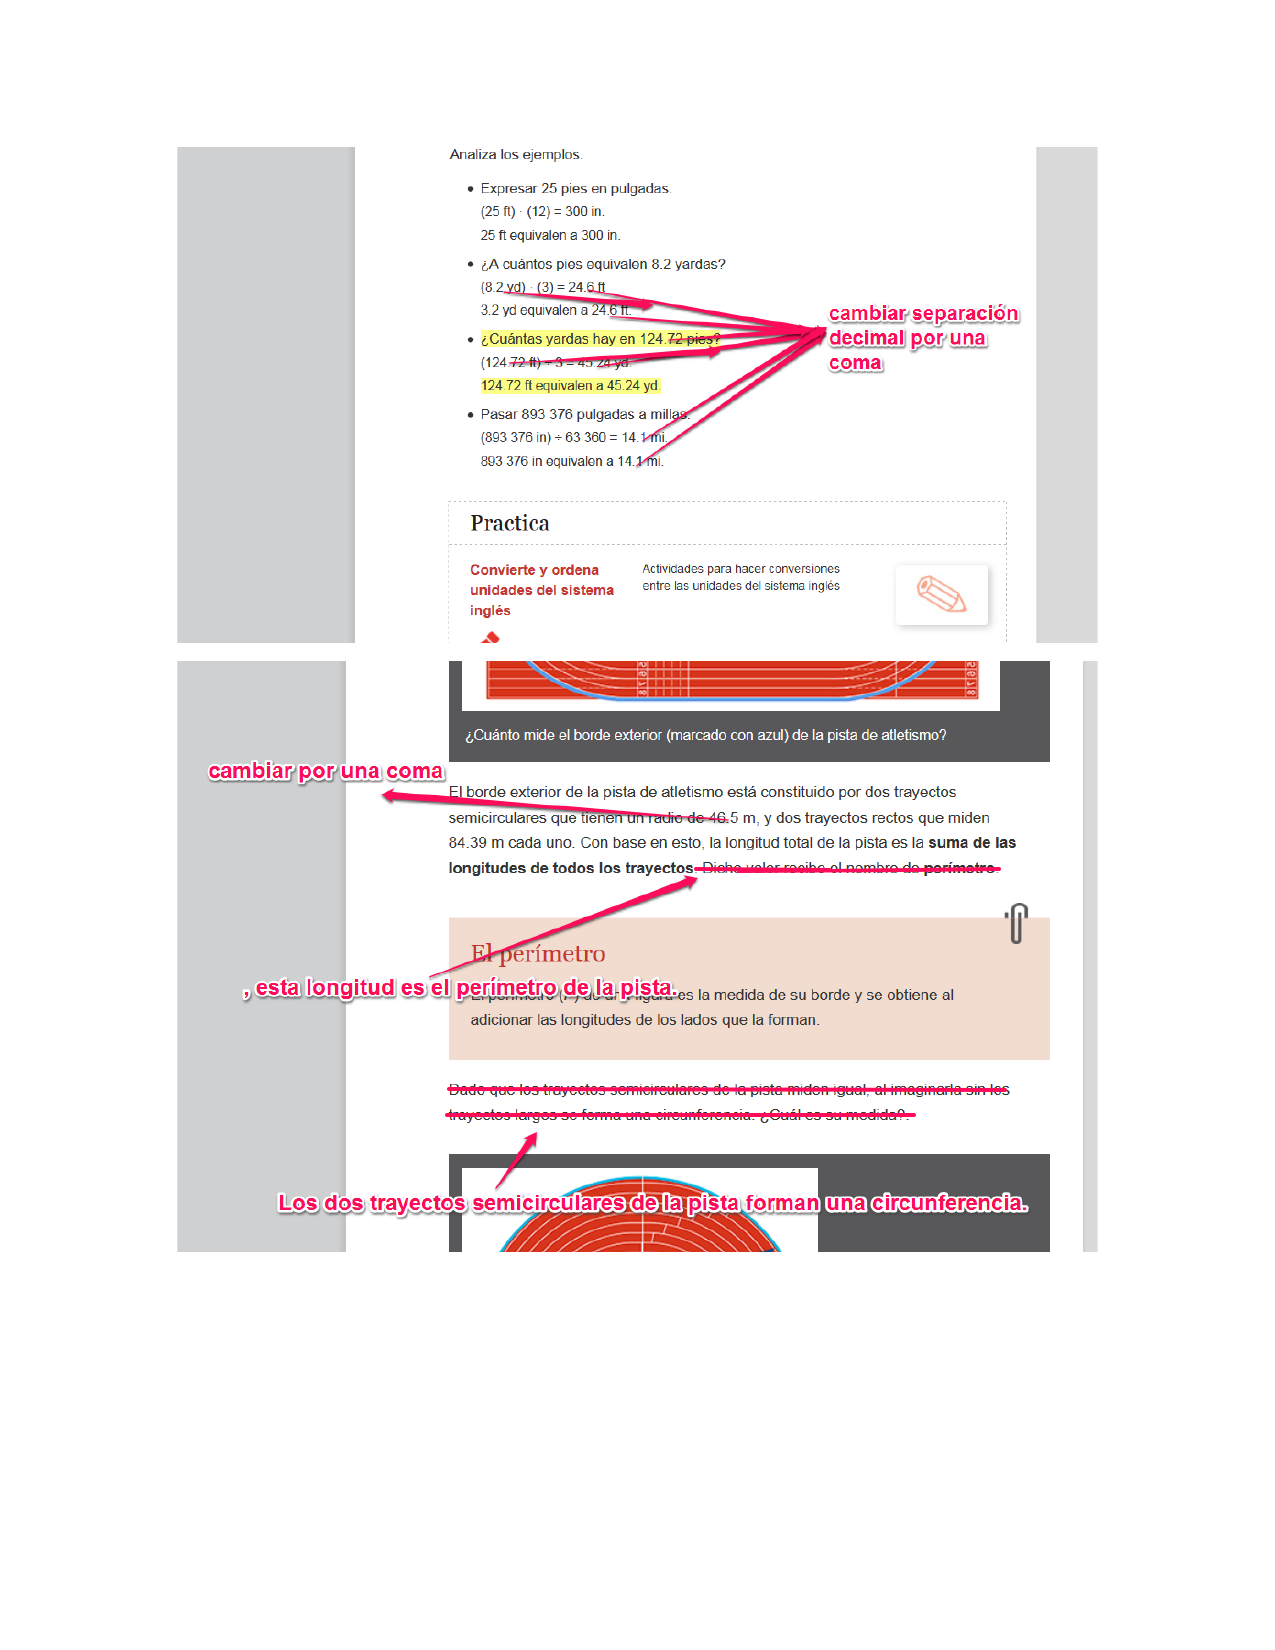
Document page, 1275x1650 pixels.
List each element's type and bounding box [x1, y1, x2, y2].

picture [177, 147, 1098, 643]
picture [177, 661, 1098, 1252]
